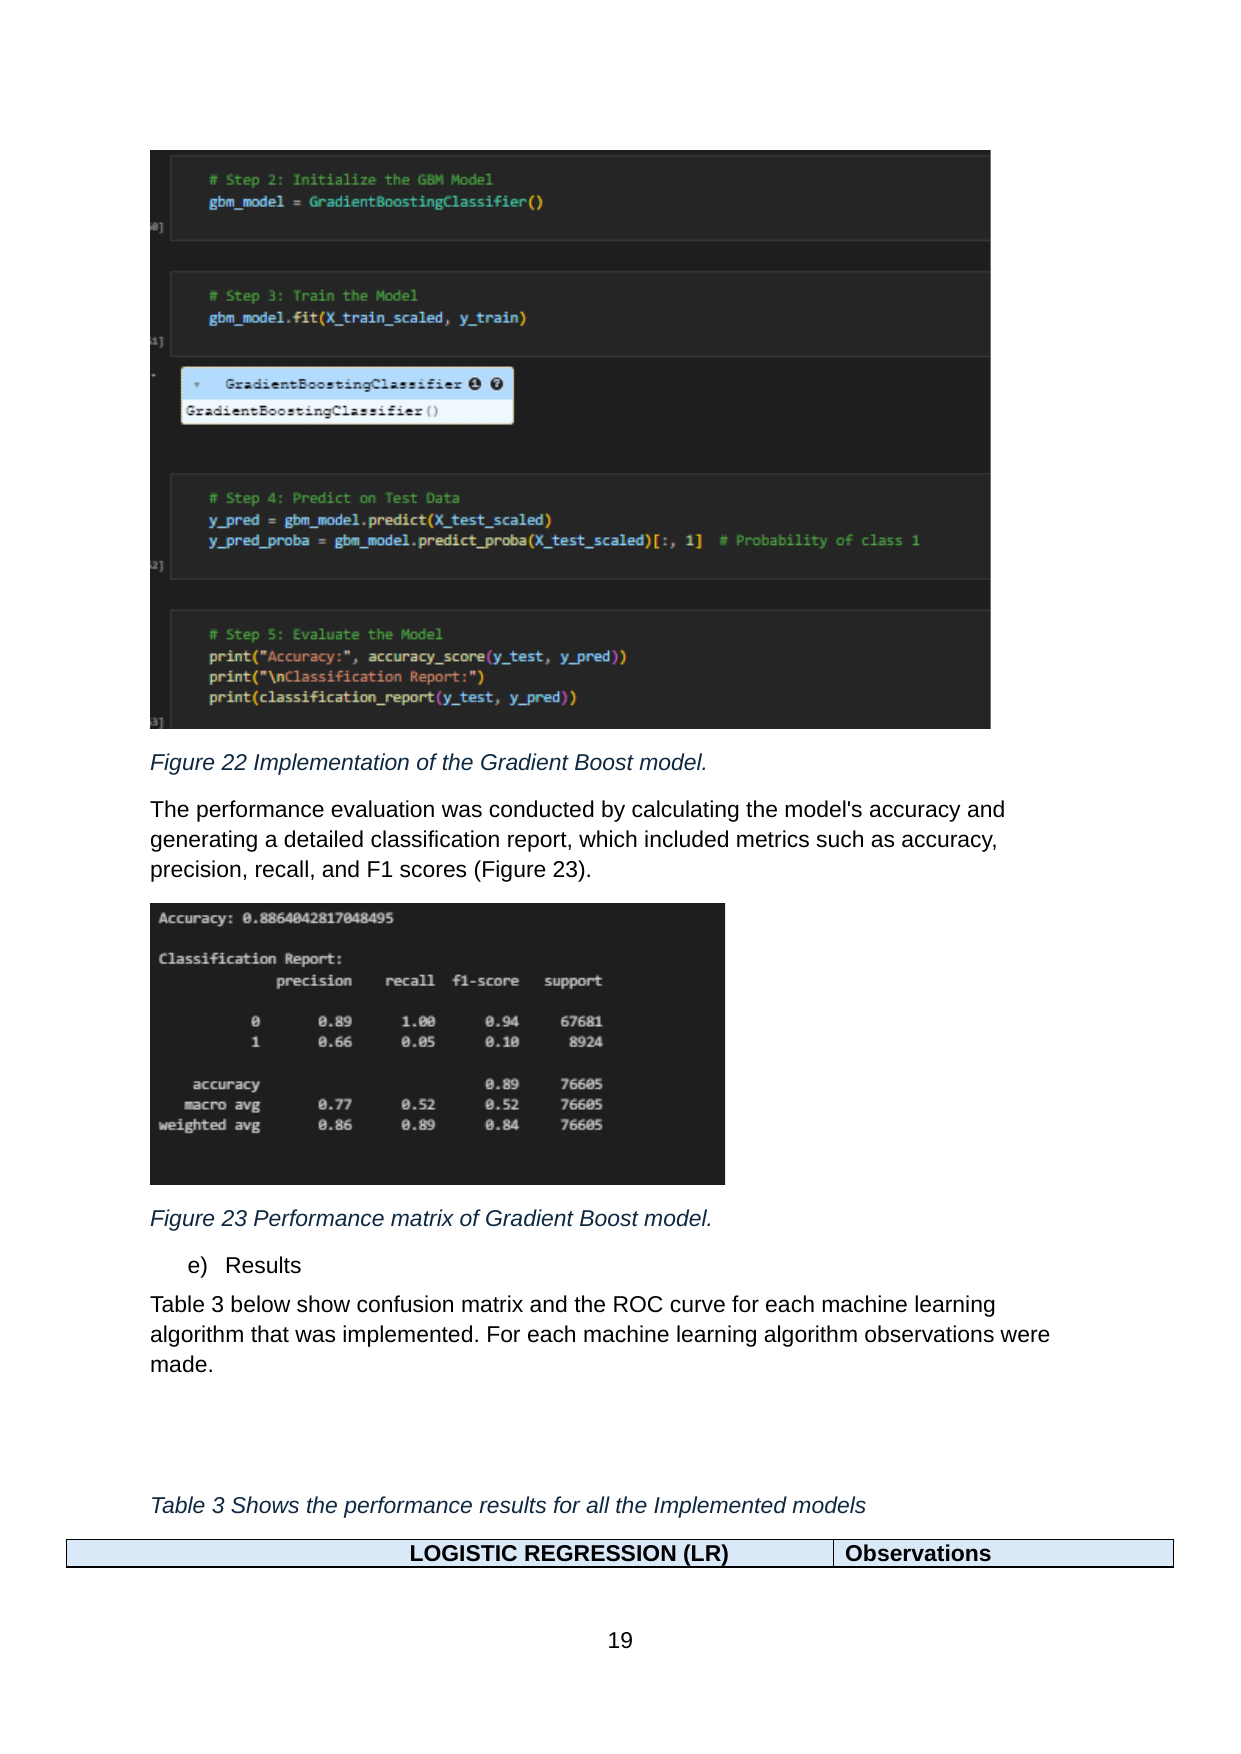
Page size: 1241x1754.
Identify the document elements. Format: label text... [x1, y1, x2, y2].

text Figure 22 Implementation of the Gradient Boost model. [150, 749, 1090, 775]
text The performance evaluation was conducted by calculating the model's accuracy and generating a detailed classification report, which included metrics such as accuracy, precision, recall, and F1 scores (Figure 23). [150, 796, 1090, 883]
text Table 3 below show confusion matrix and the ROC curve for each machine learning algorithm that was implemented. For each machine learning algorithm observations were made. [150, 1291, 1090, 1377]
table_header Observations [834, 1540, 1173, 1566]
table_header LOGISTIC REGRESSION (LR) [67, 1540, 833, 1566]
picture [150, 150, 991, 729]
text Table 3 Shows the performance results for all the Implemented models [150, 1492, 1090, 1518]
subtitle Results [187, 1252, 1090, 1278]
picture [150, 903, 725, 1185]
text Figure 23 Performance matrix of Gradient Boost model. [150, 1205, 1090, 1231]
